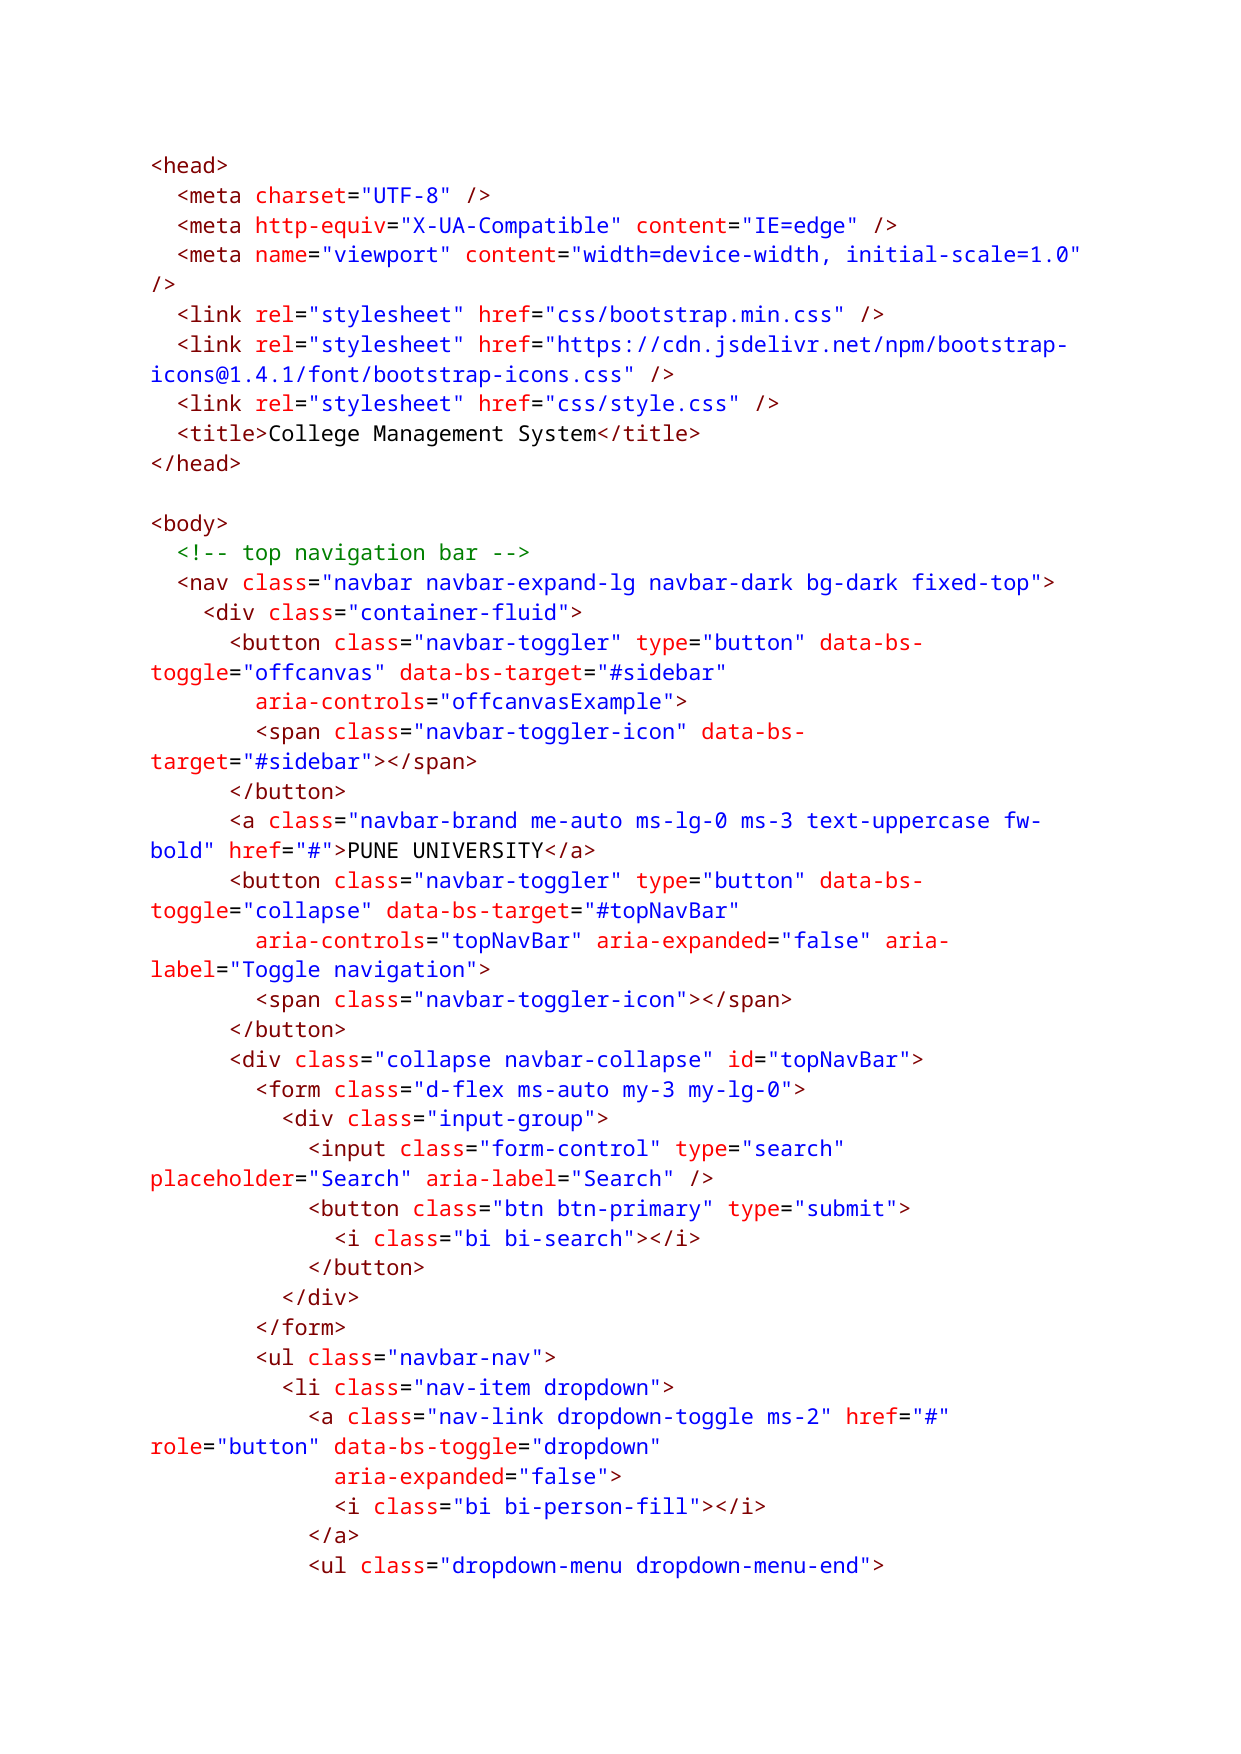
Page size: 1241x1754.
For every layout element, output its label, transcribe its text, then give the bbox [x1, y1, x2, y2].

text <input class="form-control" type="search" placeholder="Search" aria-label="Search" /> [150, 1133, 1090, 1193]
text </a> [150, 1520, 1090, 1550]
text <meta name="viewport" content="width=device-width, initial-scale=1.0" /> [150, 239, 1090, 299]
text <button class="btn btn-primary" type="submit"> [150, 1193, 1090, 1222]
text <span class="navbar-toggler-icon"></span> [150, 984, 1090, 1014]
text aria-expanded="false"> [150, 1461, 1090, 1491]
text <meta charset="UTF-8" /> [150, 180, 1090, 209]
text <div class="collapse navbar-collapse" id="topNavBar"> [150, 1044, 1090, 1073]
text <div class="container-fluid"> [150, 597, 1090, 627]
text <link rel="stylesheet" href="https://cdn.jsdelivr.net/npm/bootstrap-icons@1.4.1/font/bootstrap-icons.css" /> [150, 329, 1090, 388]
text <link rel="stylesheet" href="css/bootstrap.min.css" /> [150, 299, 1090, 329]
text <head> [150, 150, 1090, 180]
text </div> [150, 1282, 1090, 1312]
text <i class="bi bi-search"></i> [150, 1222, 1090, 1252]
text aria-controls="offcanvasExample"> [150, 686, 1090, 716]
text <nav class="navbar navbar-expand-lg navbar-dark bg-dark fixed-top"> [150, 567, 1090, 597]
text <div class="input-group"> [150, 1103, 1090, 1133]
text </form> [150, 1312, 1090, 1342]
text </head> [150, 448, 1090, 478]
text <button class="navbar-toggler" type="button" data-bs-toggle="collapse" data-bs-target="#topNavBar" [150, 865, 1090, 924]
text </button> [150, 776, 1090, 805]
text <a class="nav-link dropdown-toggle ms-2" href="#" role="button" data-bs-toggle="dropdown" [150, 1401, 1090, 1461]
text <ul class="dropdown-menu dropdown-menu-end"> [150, 1550, 1090, 1580]
text aria-controls="topNavBar" aria-expanded="false" aria-label="Toggle navigation"> [150, 924, 1090, 984]
text <li class="nav-item dropdown"> [150, 1371, 1090, 1401]
text <link rel="stylesheet" href="css/style.css" /> [150, 388, 1090, 418]
text <title>College Management System</title> [150, 418, 1090, 448]
text <a class="navbar-brand me-auto ms-lg-0 ms-3 text-uppercase fw-bold" href="#">PUNE UNIVERSITY</a> [150, 805, 1090, 865]
text <form class="d-flex ms-auto my-3 my-lg-0"> [150, 1073, 1090, 1103]
text <!-- top navigation bar --> [150, 537, 1090, 567]
text </button> [150, 1252, 1090, 1282]
text <ul class="navbar-nav"> [150, 1342, 1090, 1371]
text <meta http-equiv="X-UA-Compatible" content="IE=edge" /> [150, 209, 1090, 239]
text <i class="bi bi-person-fill"></i> [150, 1491, 1090, 1520]
text <span class="navbar-toggler-icon" data-bs-target="#sidebar"></span> [150, 716, 1090, 776]
text <button class="navbar-toggler" type="button" data-bs-toggle="offcanvas" data-bs-target="#sidebar" [150, 627, 1090, 686]
text </button> [150, 1014, 1090, 1044]
text <body> [150, 507, 1090, 537]
